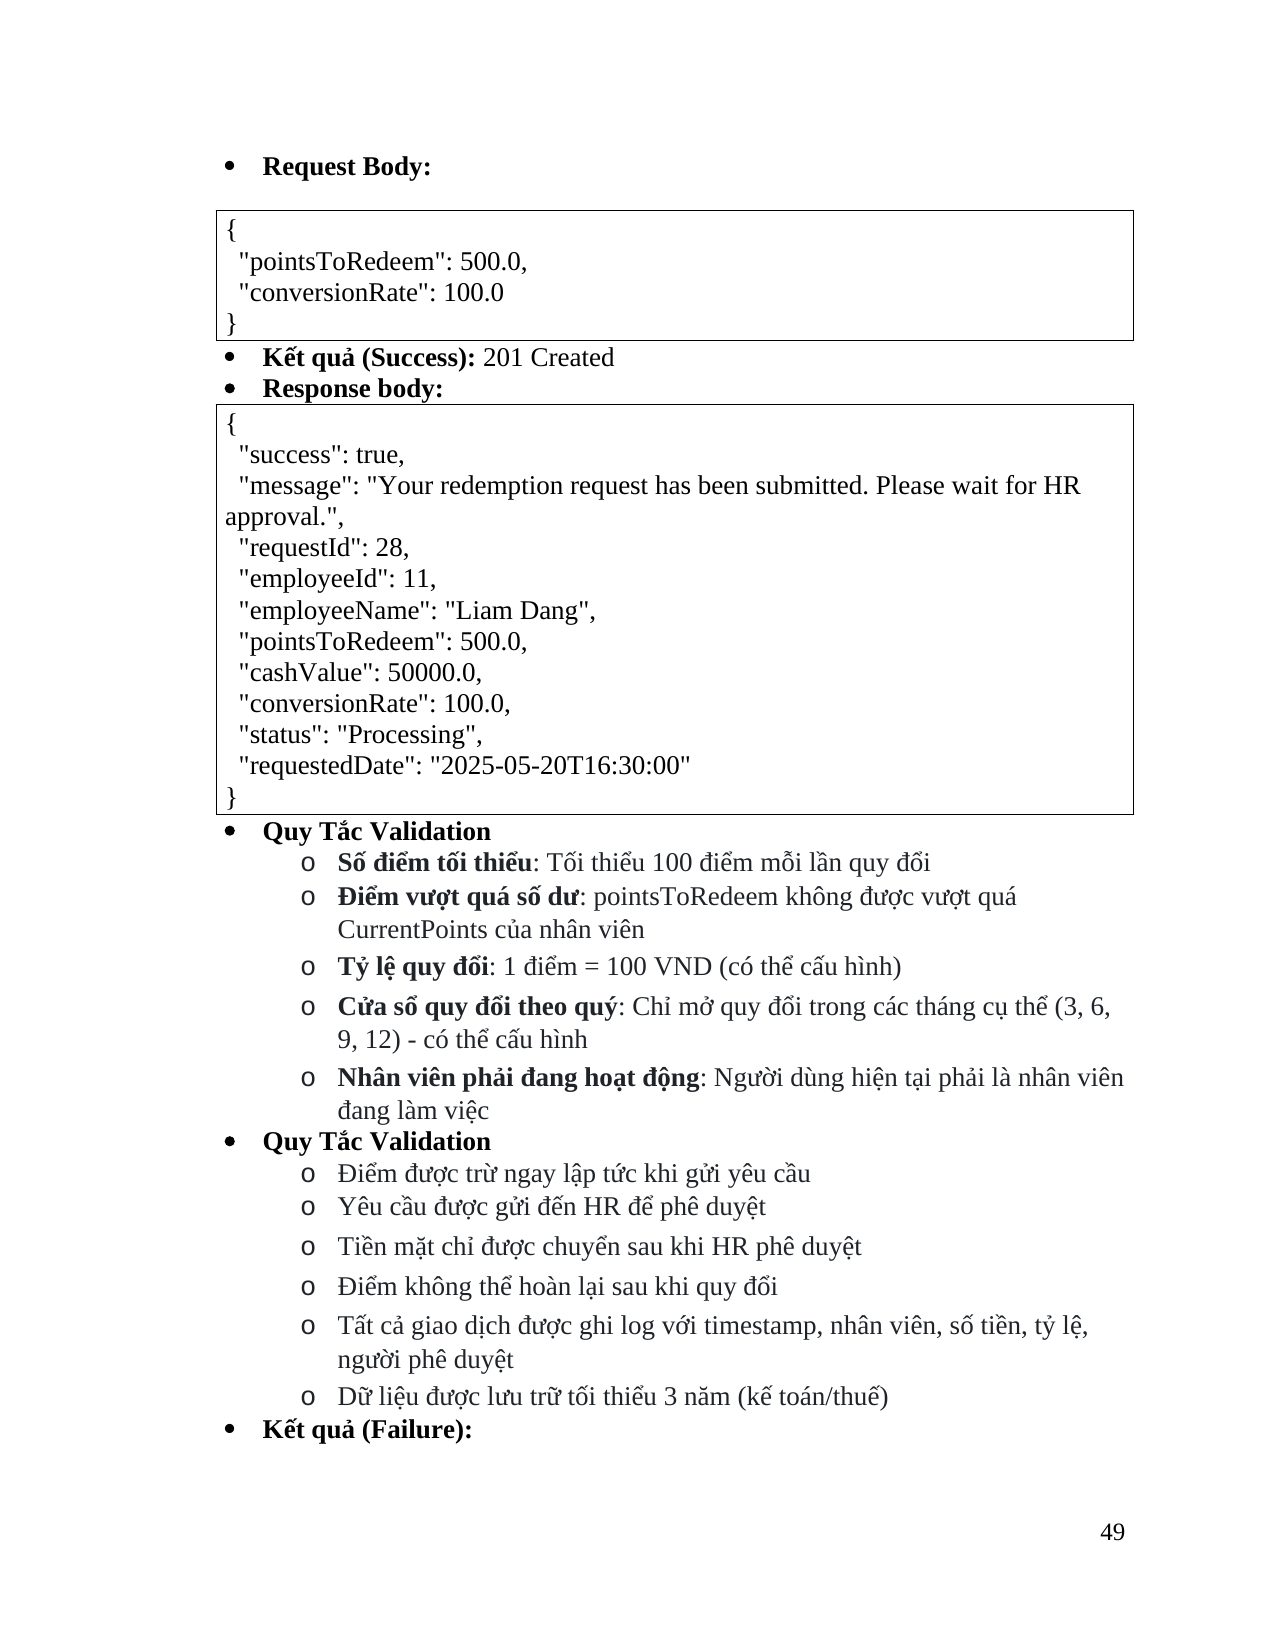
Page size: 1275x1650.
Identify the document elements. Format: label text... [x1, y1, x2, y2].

text "cashValue": 50000.0, [217, 653, 1133, 684]
list Nhân viên phải đang hoạt động: Người dùng hiện tại phải là nhân viên đang làm việc [300, 1061, 1125, 1126]
list Điểm được trừ ngay lập tức khi gửi yêu cầu [300, 1157, 1125, 1190]
text "status": "Processing", [217, 715, 1133, 746]
text "employeeId": 11, [217, 559, 1133, 591]
text } [217, 777, 1133, 814]
list Yêu cầu được gửi đến HR để phê duyệt [300, 1190, 1125, 1224]
list Cửa sổ quy đổi theo quý: Chỉ mở quy đổi trong các tháng cụ thể (3, 6, 9, 12) - có thể cấu hình [300, 990, 1125, 1055]
text { [217, 405, 1133, 435]
list Kết quả (Success): 201 Created [225, 341, 1125, 372]
list Điểm không thể hoàn lại sau khi quy đổi [300, 1269, 1125, 1303]
list Tất cả giao dịch được ghi log với timestamp, nhân viên, số tiền, tỷ lệ, người phê duyệt [300, 1309, 1125, 1374]
text "requestedDate": "2025-05-20T16:30:00" [217, 746, 1133, 777]
list Request Body: [225, 150, 1125, 181]
text "employeeName": "Liam Dang", [217, 591, 1133, 622]
text } [217, 304, 1133, 340]
list Dữ liệu được lưu trữ tối thiểu 3 năm (kế toán/thuế) [300, 1380, 1125, 1413]
text "pointsToRedeem": 500.0, [217, 622, 1133, 653]
text "conversionRate": 100.0, [217, 684, 1133, 715]
list Quy Tắc Validation [225, 815, 1125, 846]
list Quy Tắc Validation [225, 1126, 1125, 1157]
text "requestId": 28, [217, 528, 1133, 559]
text "message": "Your redemption request has been submitted. Please wait for HR approval.", [217, 466, 1133, 528]
text "conversionRate": 100.0 [217, 273, 1133, 304]
list Tỷ lệ quy đổi: 1 điểm = 100 VND (có thể cấu hình) [300, 950, 1125, 984]
list Điểm vượt quá số dư: pointsToRedeem không được vượt quá CurrentPoints của nhân viên [300, 879, 1125, 944]
list Response body: [225, 372, 1125, 404]
text { [217, 211, 1133, 242]
list Tiền mặt chỉ được chuyển sau khi HR phê duyệt [300, 1230, 1125, 1263]
list Kết quả (Failure): [225, 1413, 1125, 1445]
text "success": true, [217, 435, 1133, 466]
list Số điểm tối thiểu: Tối thiểu 100 điểm mỗi lần quy đổi [300, 846, 1125, 879]
text "pointsToRedeem": 500.0, [217, 242, 1133, 273]
